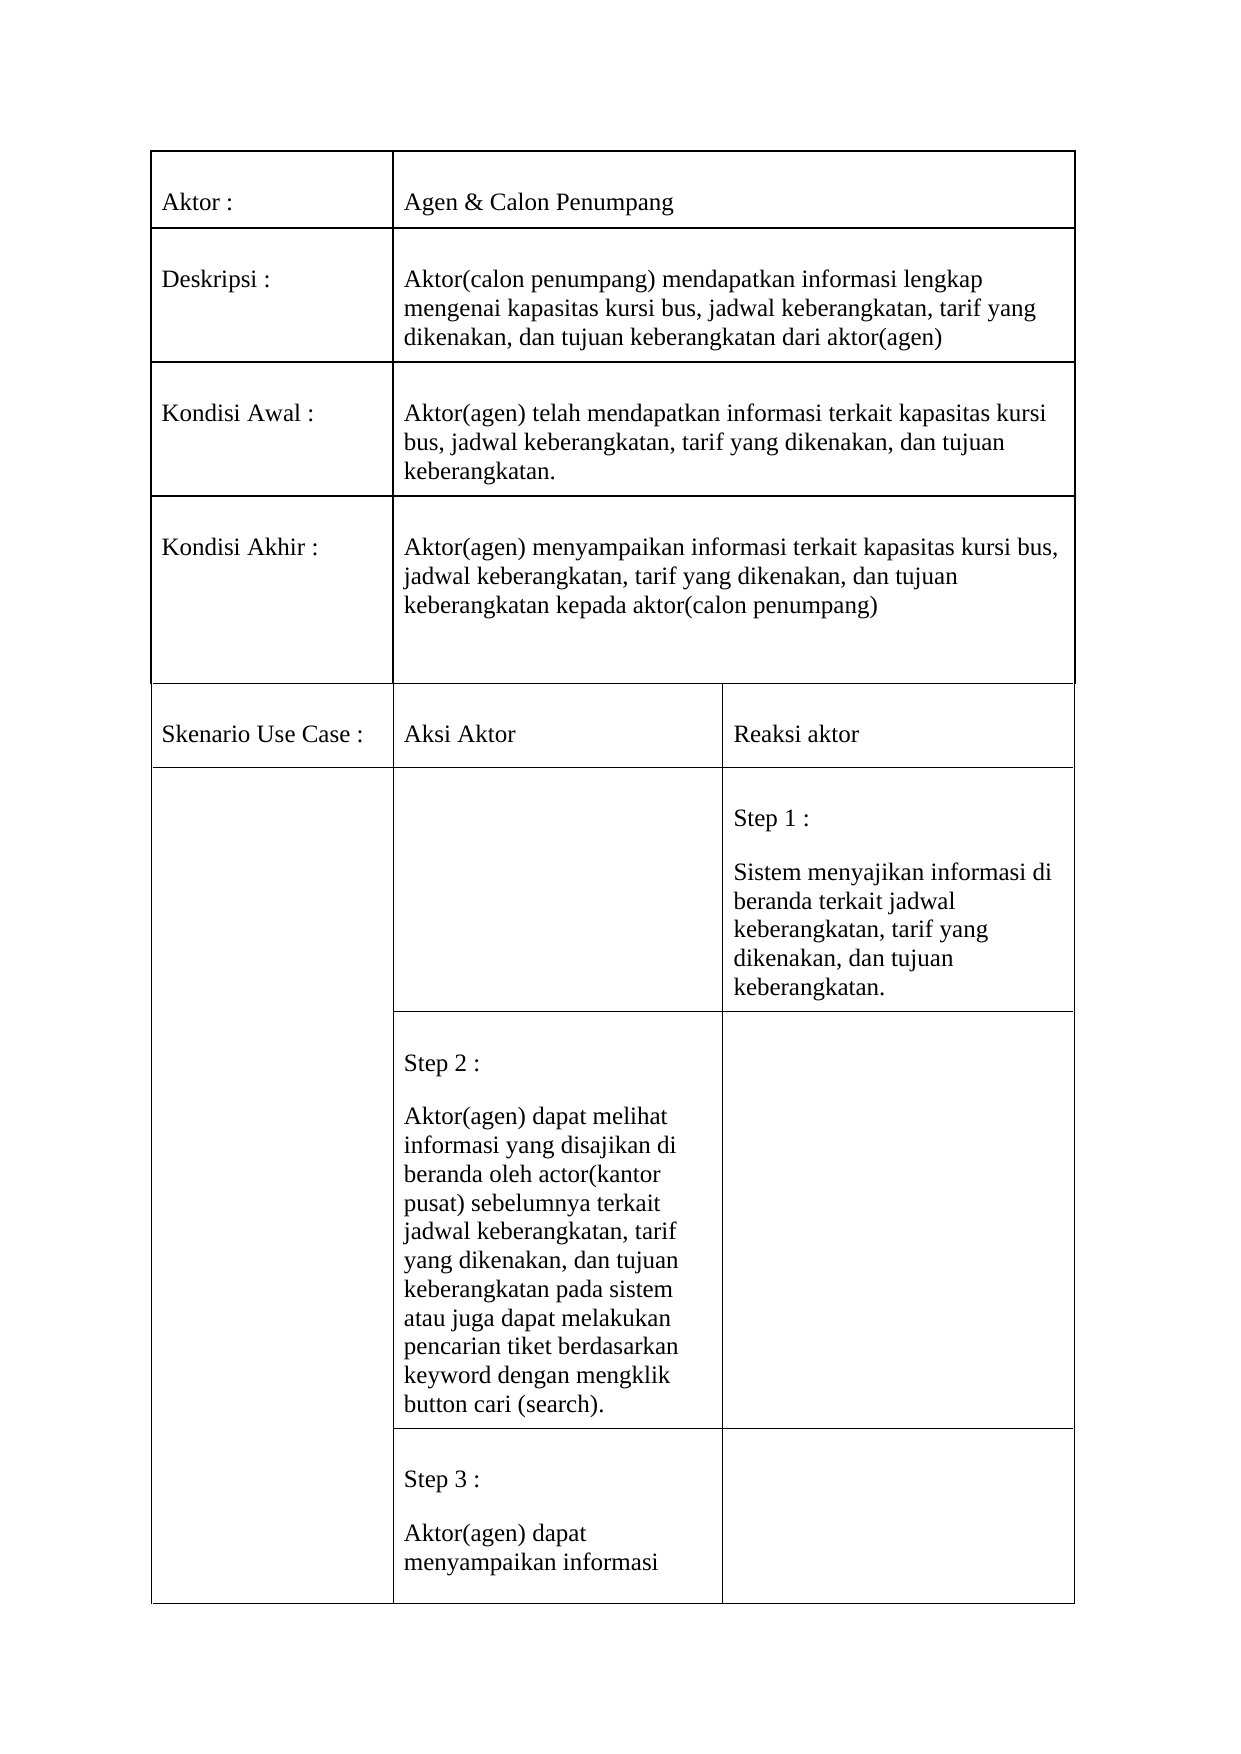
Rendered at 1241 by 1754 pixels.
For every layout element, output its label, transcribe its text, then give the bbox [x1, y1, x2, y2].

table_cell [723, 1428, 1074, 1603]
table_cell [152, 768, 393, 1603]
table_cell [394, 768, 722, 1011]
table_cell Step 2 : Aktor(agen) dapat melihat informasi yang disajikan di beranda oleh actor(kantor pusat) sebelumnya terkait jadwal keberangkatan, tarif yang dikenakan, dan tujuan keberangkatan pada sistem atau juga dapat melakukan pencarian tiket berdasarkan keyword dengan mengklik button cari (search). [394, 1012, 722, 1428]
table_cell Skenario Use Case : [152, 684, 393, 767]
table_cell Step 1 : Sistem menyajikan informasi di beranda terkait jadwal keberangkatan, tarif yang dikenakan, dan tujuan keberangkatan. [723, 767, 1074, 1011]
table_cell Aktor(calon penumpang) mendapatkan informasi lengkap mengenai kapasitas kursi bus, jadwal keberangkatan, tarif yang dikenakan, dan tujuan keberangkatan dari aktor(agen) [394, 229, 1074, 361]
table_cell Kondisi Awal : [152, 363, 392, 495]
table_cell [394, 1429, 722, 1603]
table_cell Reaksi aktor [723, 683, 1074, 767]
table_cell [723, 1011, 1074, 1428]
table_cell Aktor : [152, 152, 392, 227]
table_cell Aksi Aktor [394, 684, 722, 767]
table_cell Deskripsi : [152, 229, 392, 361]
table_cell Aktor(agen) telah mendapatkan informasi terkait kapasitas kursi bus, jadwal keberangkatan, tarif yang dikenakan, dan tujuan keberangkatan. [394, 363, 1074, 495]
table_cell Kondisi Akhir : [152, 497, 392, 683]
table_cell Agen & Calon Penumpang [394, 152, 1074, 227]
table_cell Aktor(agen) menyampaikan informasi terkait kapasitas kursi bus, jadwal keberangkatan, tarif yang dikenakan, dan tujuan keberangkatan kepada aktor(calon penumpang) [394, 497, 1074, 683]
